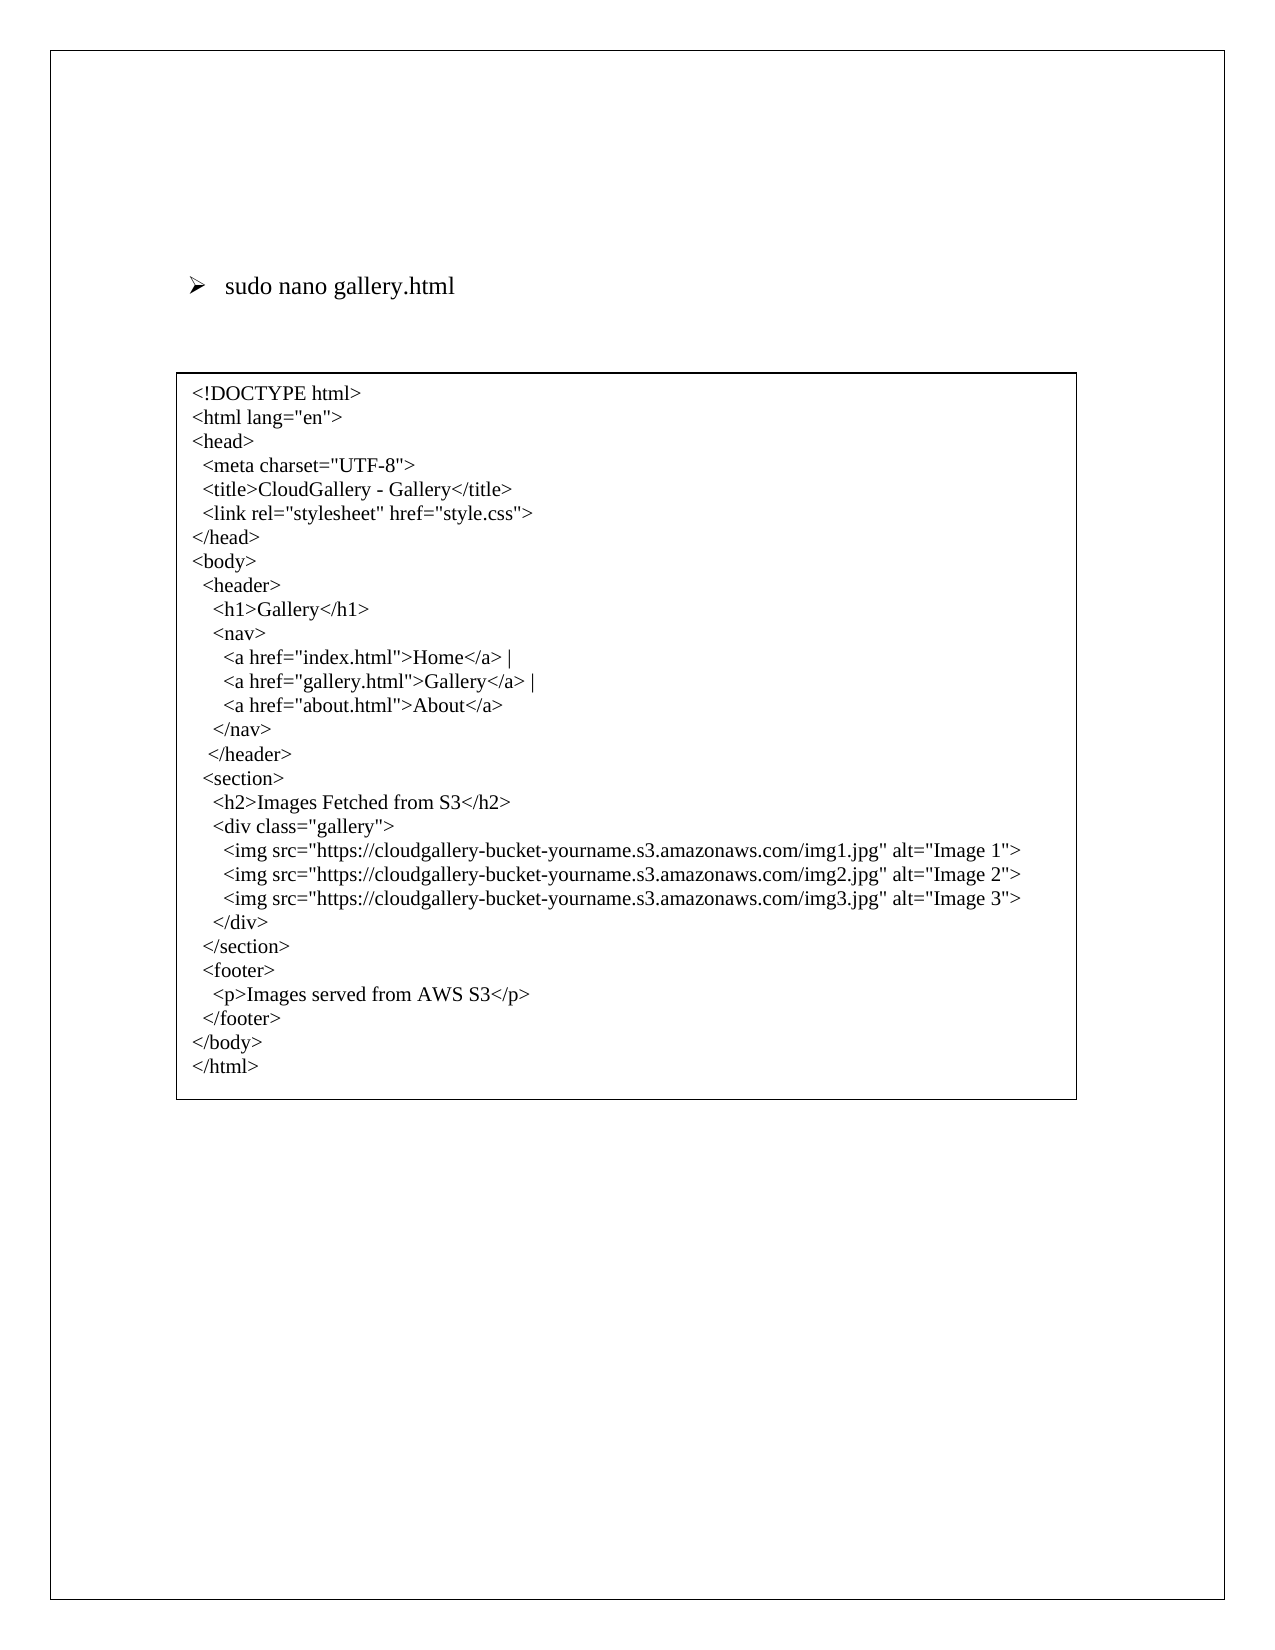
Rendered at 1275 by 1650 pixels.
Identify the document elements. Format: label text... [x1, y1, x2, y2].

list sudo nano gallery.html [187, 271, 1152, 299]
